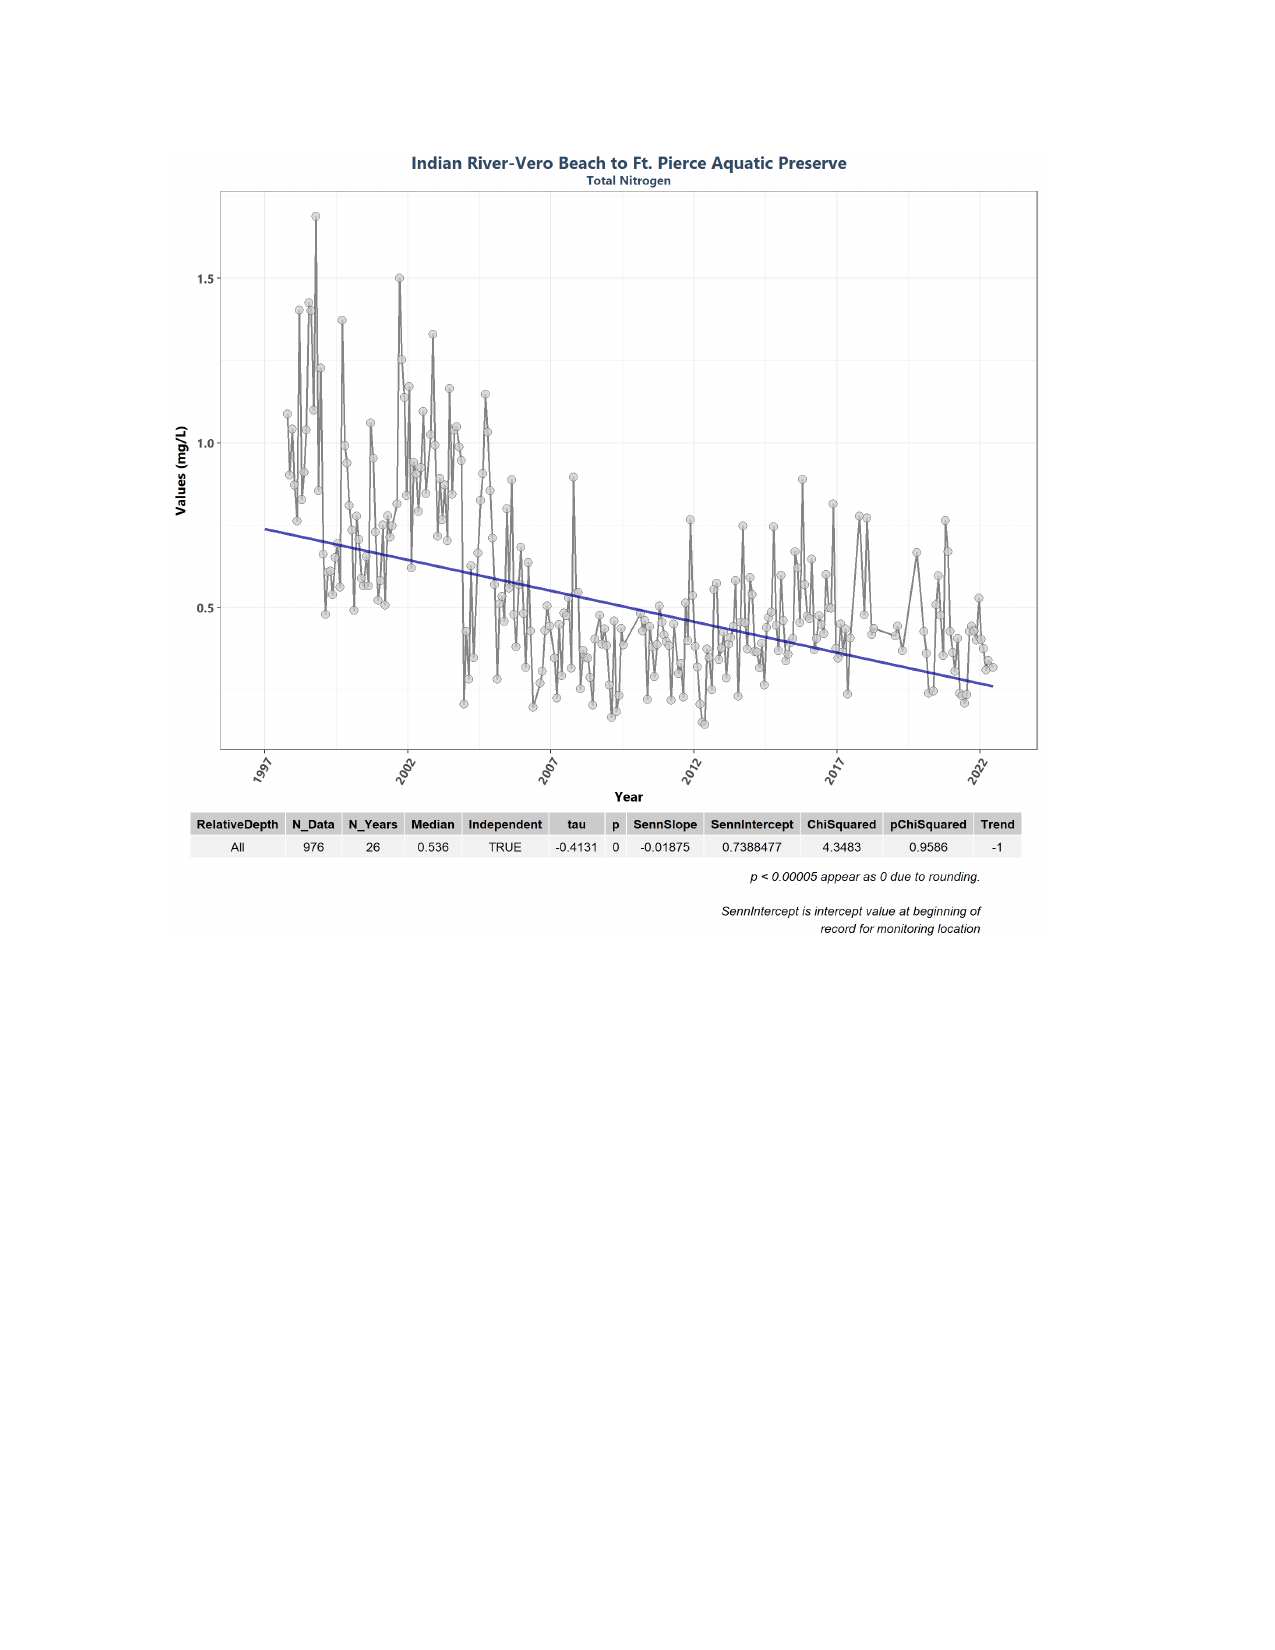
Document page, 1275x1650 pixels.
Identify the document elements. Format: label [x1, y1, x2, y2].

picture [168, 150, 1044, 938]
